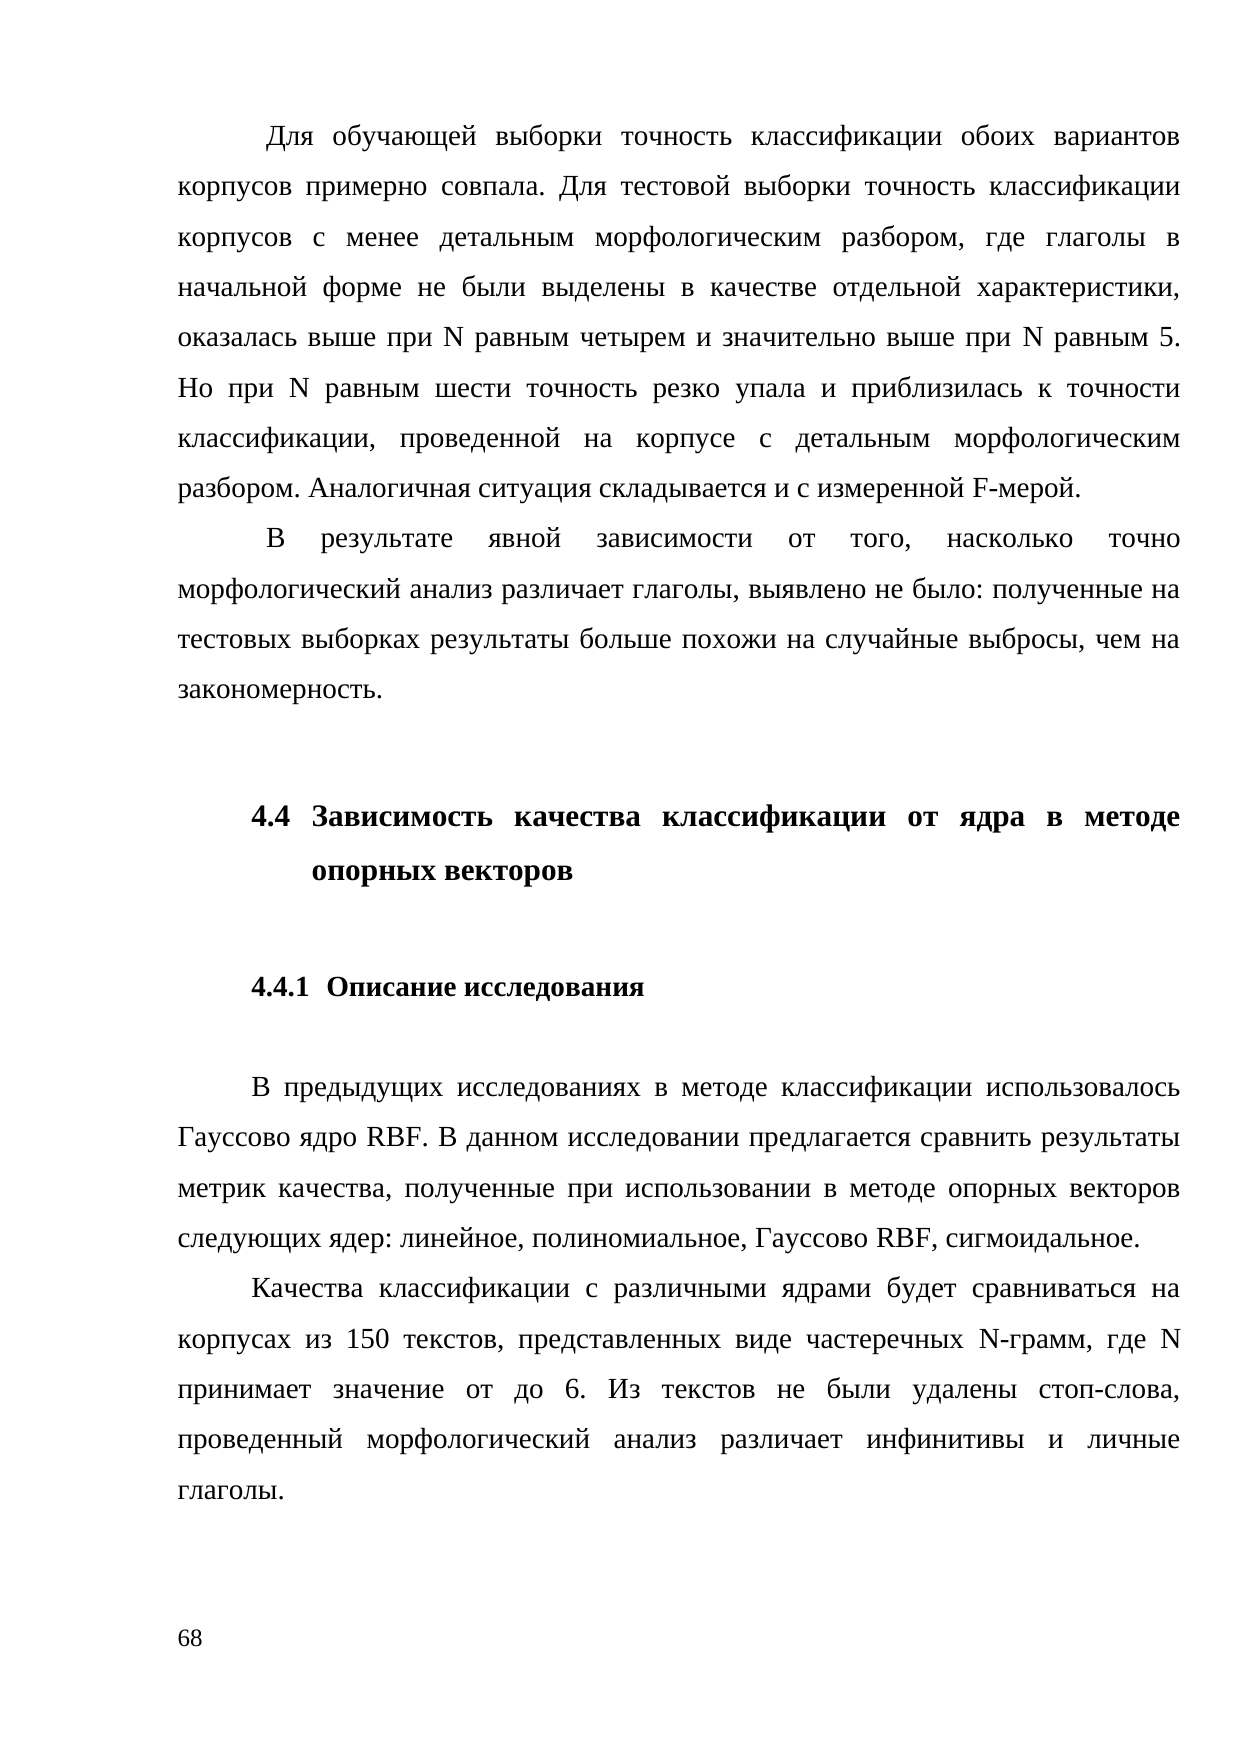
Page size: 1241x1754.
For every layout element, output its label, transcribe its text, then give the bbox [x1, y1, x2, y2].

text В предыдущих исследованиях в методе классификации использовалось Гауссово ядро RBF. В данном исследовании предлагается сравнить результаты метрик качества, полученные при использовании в методе опорных векторов следующих ядер: линейное, полиномиальное, Гауссово RBF, сигмоидальное. [177, 1069, 1181, 1254]
text В результате явной зависимости от того, насколько точно морфологический анализ различает глаголы, выявлено не было: полученные на тестовых выборках результаты больше похожи на случайные выбросы, чем на закономерность. [177, 521, 1181, 705]
text Качества классификации с различными ядрами будет сравниваться на корпусах из 150 текстов, представленных виде частеречных N-грамм, где N принимает значение от до 6. Из текстов не были удалены стоп-слова, проведенный морфологический анализ различает инфинитивы и личные глаголы. [177, 1271, 1181, 1505]
subtitle Описание исследования [251, 969, 1181, 1002]
subtitle Зависимость качества классификации от ядра в методе опорных векторов [251, 797, 1181, 887]
text Для обучающей выборки точность классификации обоих вариантов корпусов примерно совпала. Для тестовой выборки точность классификации корпусов с менее детальным морфологическим разбором, где глаголы в начальной форме не были выделены в качестве отдельной характеристики, оказалась выше при N равным четырем и значительно выше при N равным 5. Но при N равным шести точность резко упала и приблизилась к точности классификации, проведенной на корпусе с детальным морфологическим разбором. Аналогичная ситуация складывается и с измеренной F-мерой. [177, 118, 1181, 504]
